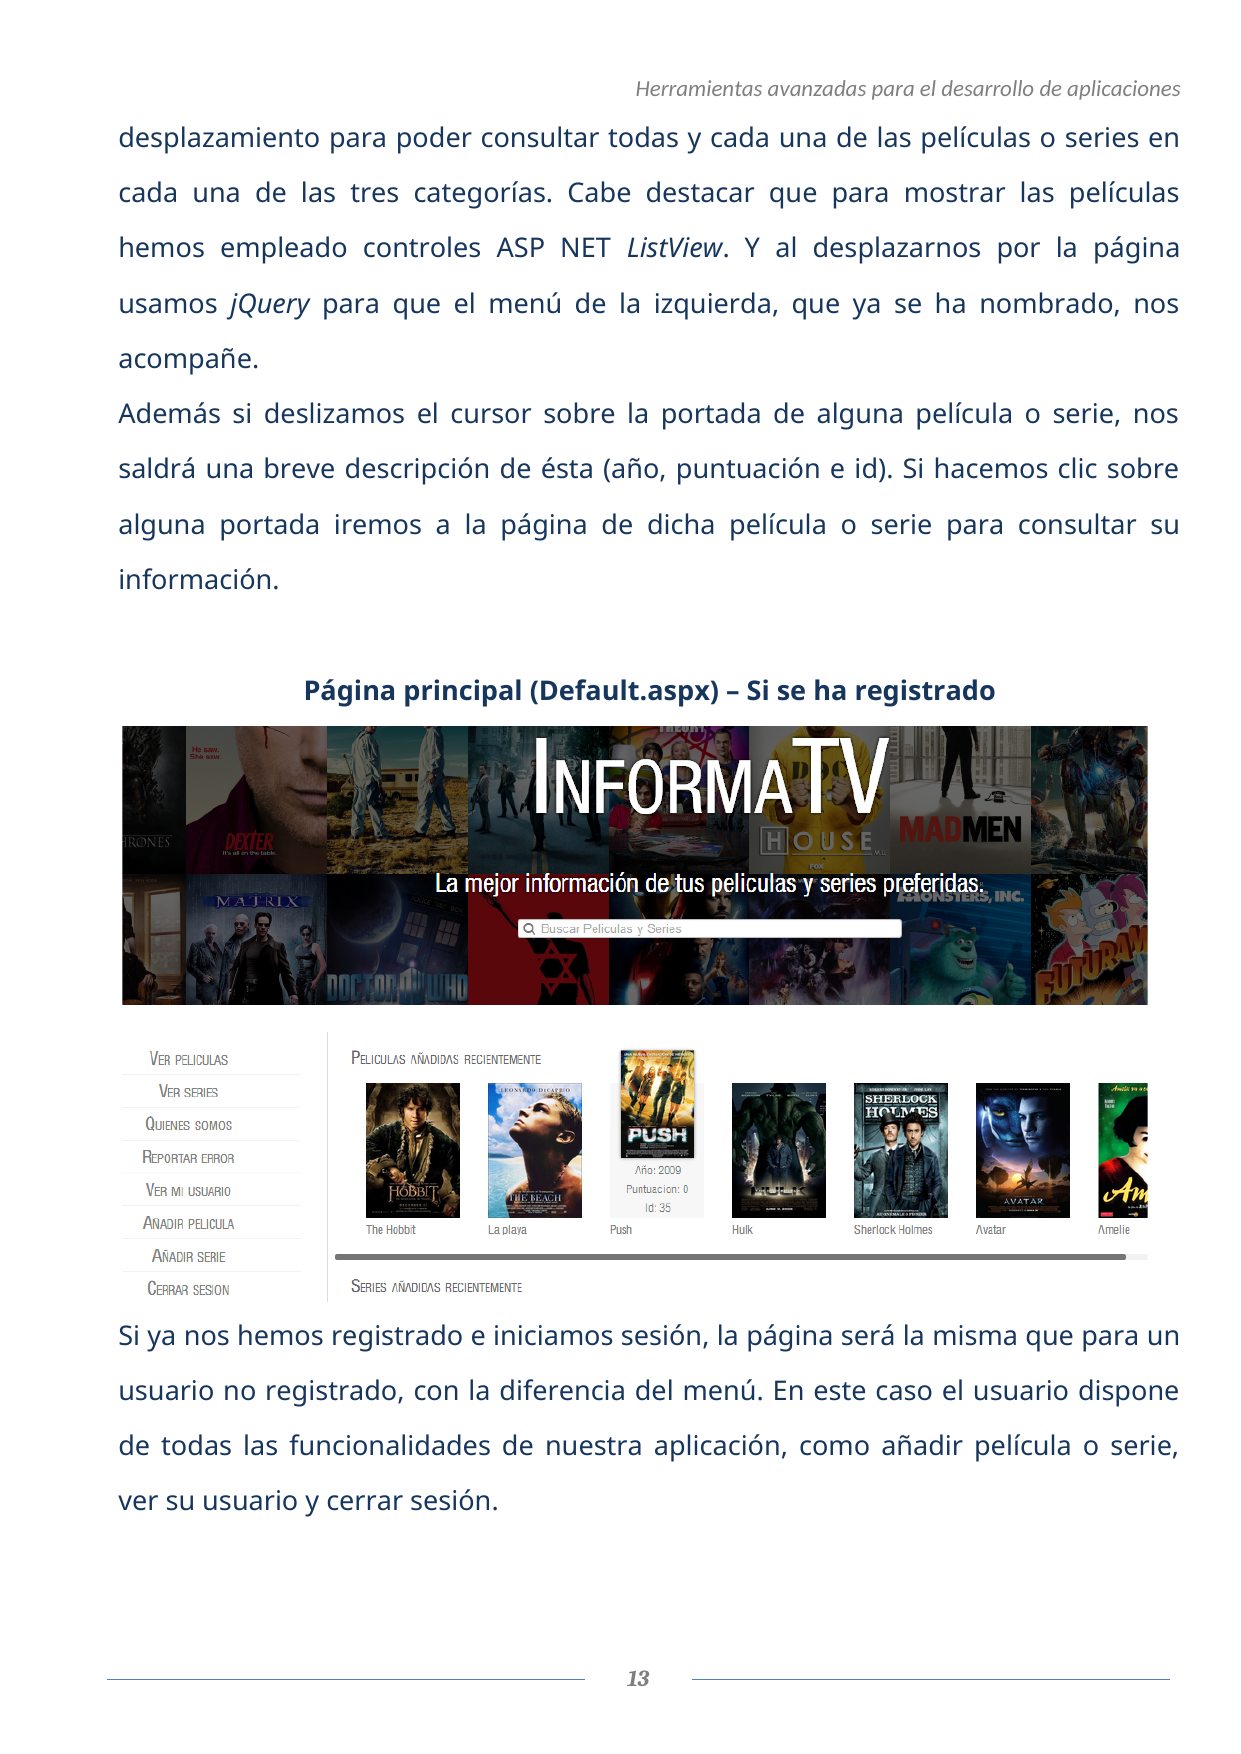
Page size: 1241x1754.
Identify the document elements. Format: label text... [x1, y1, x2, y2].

text Si ya nos hemos registrado e iniciamos sesión, la página será la misma que para un usuario no registrado, con la diferencia del menú. En este caso el usuario dispone de todas las funcionalidades de nuestra aplicación, como añadir película o serie, ver su usuario y cerrar sesión. [118, 1316, 1181, 1519]
picture [122, 726, 1148, 1302]
text Además si deslizamos el cursor sobre la portada de alguna película o serie, nos saldrá una breve descripción de ésta (año, puntuación e id). Si hacemos clic sobre alguna portada iremos a la página de dicha película o serie para consultar su información. [118, 395, 1181, 597]
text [118, 118, 1181, 376]
text Página principal (Default.aspx) – Si se ha registrado [118, 671, 1181, 708]
